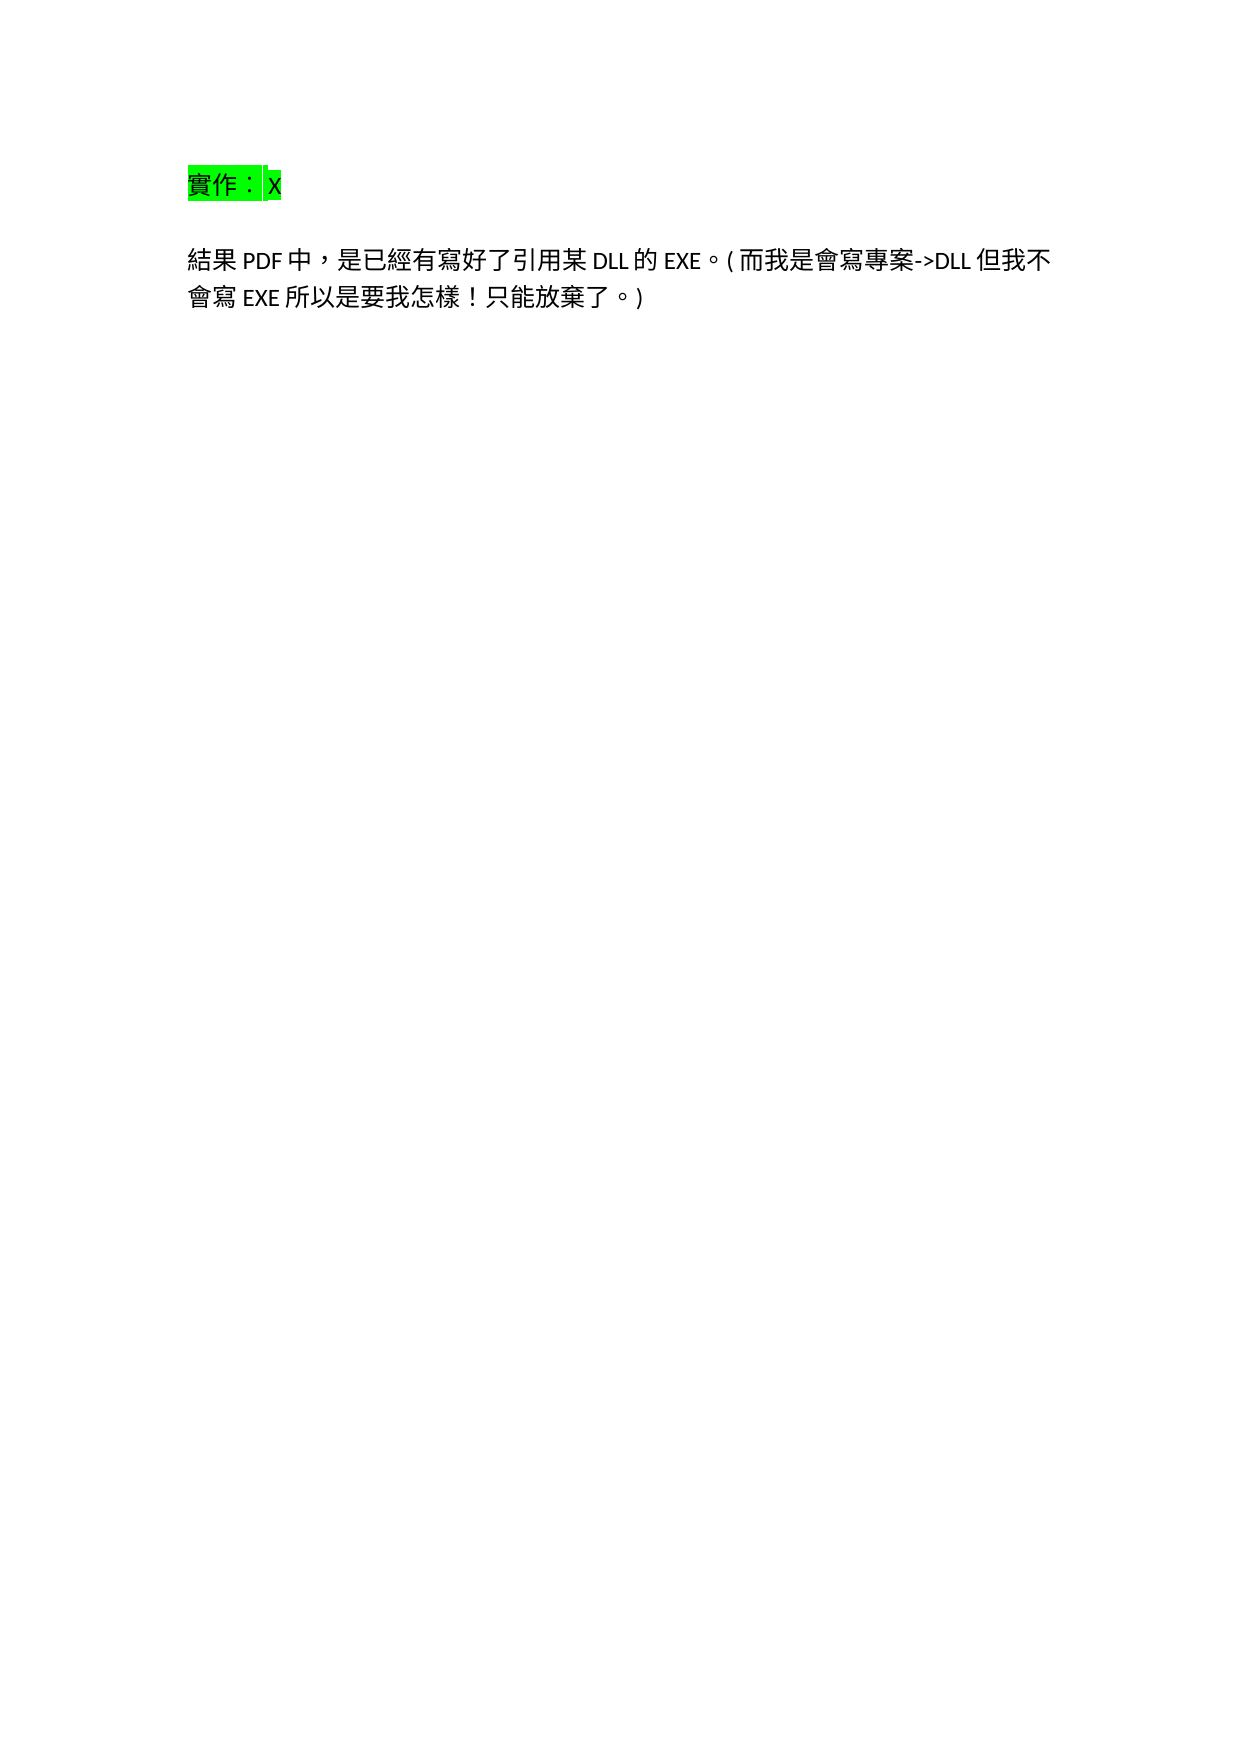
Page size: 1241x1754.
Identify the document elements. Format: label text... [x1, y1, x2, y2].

text 結果PDF中，是已經有寫好了引用某DLL的EXE。( 而我是會寫專案->DLL但我不會寫EXE 所以是要我怎樣！只能放棄了。) [187, 239, 1053, 314]
text 實作︰ X [187, 164, 1053, 202]
